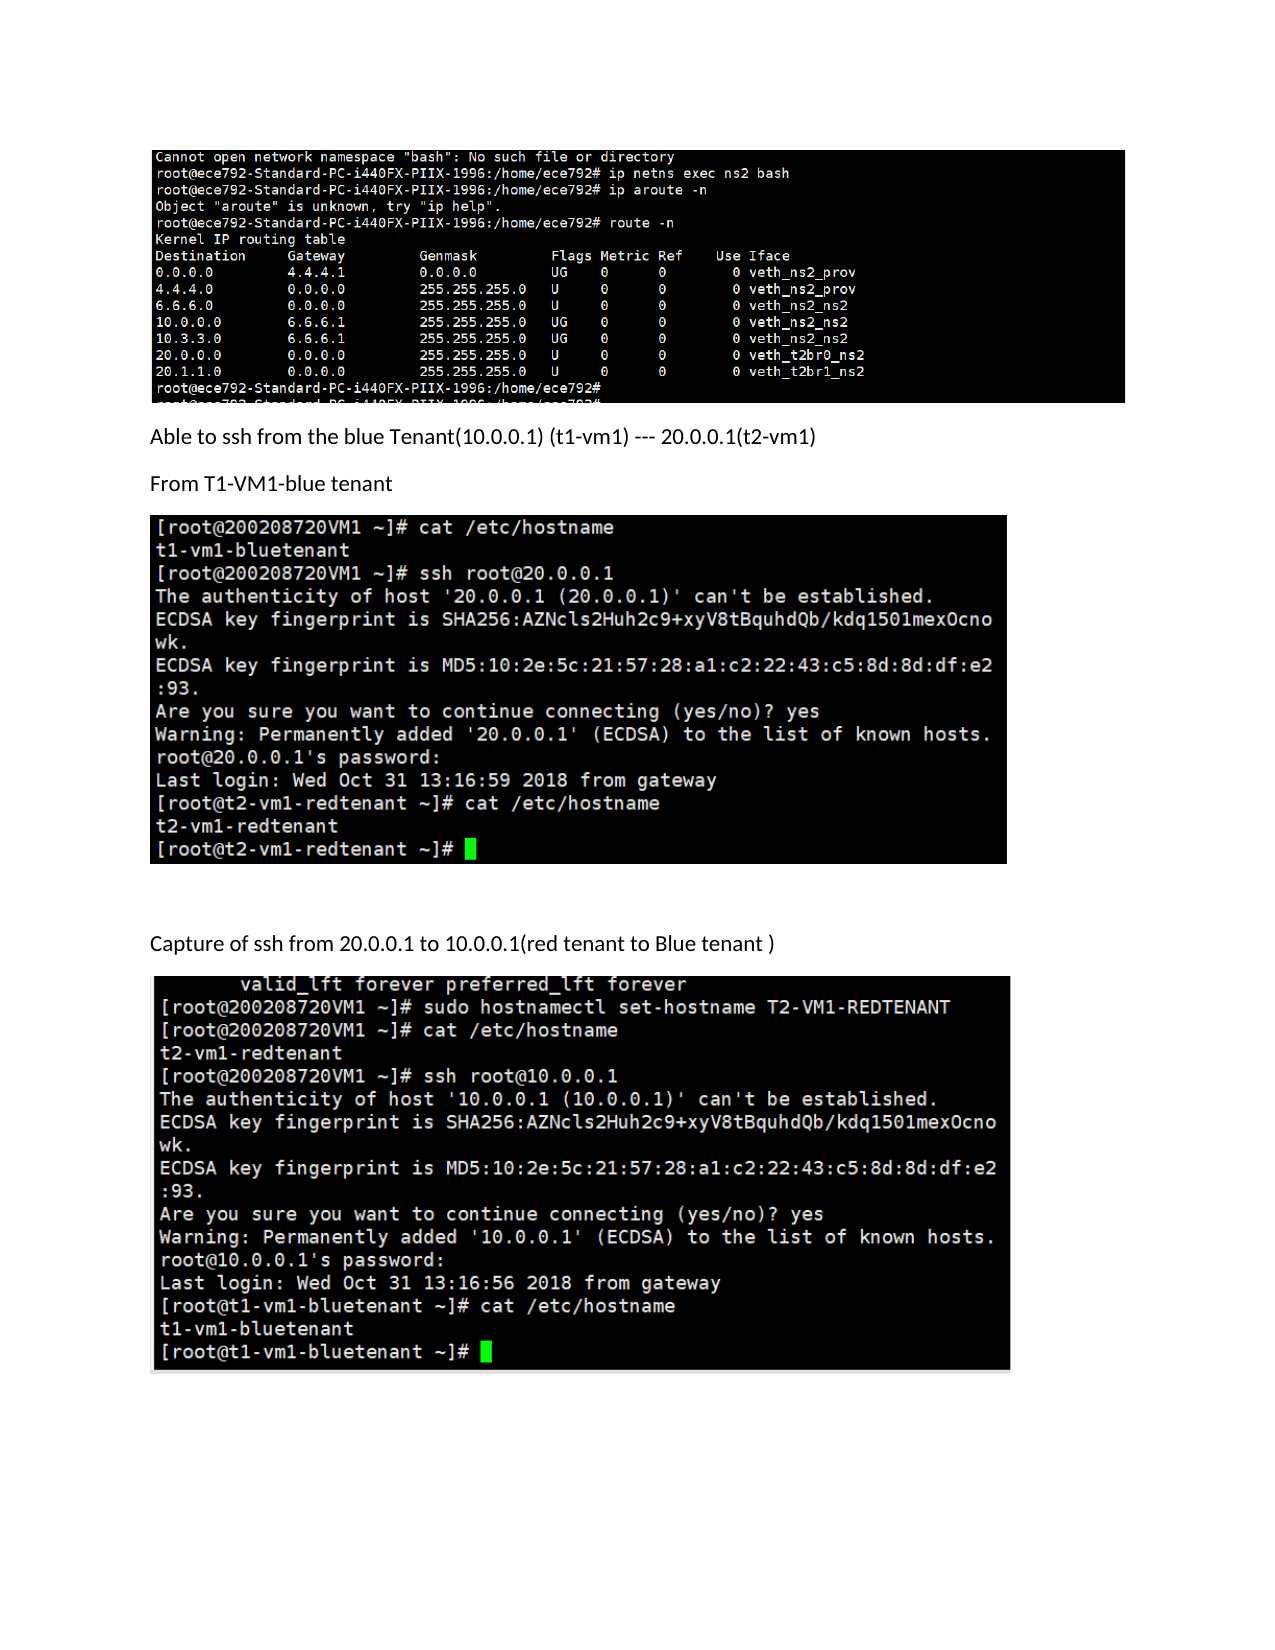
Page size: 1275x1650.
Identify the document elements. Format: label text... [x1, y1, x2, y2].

picture [150, 515, 1008, 864]
text Able to ssh from the blue Tenant(10.0.0.1) (t1-vm1) --- 20.0.0.1(t2-vm1) [150, 422, 1125, 450]
text Capture of ssh from 20.0.0.1 to 10.0.0.1(red tenant to Blue tenant ) [150, 929, 1125, 957]
picture [150, 150, 1125, 403]
text From T1-VM1-blue tenant [150, 469, 1125, 497]
picture [150, 976, 1011, 1374]
